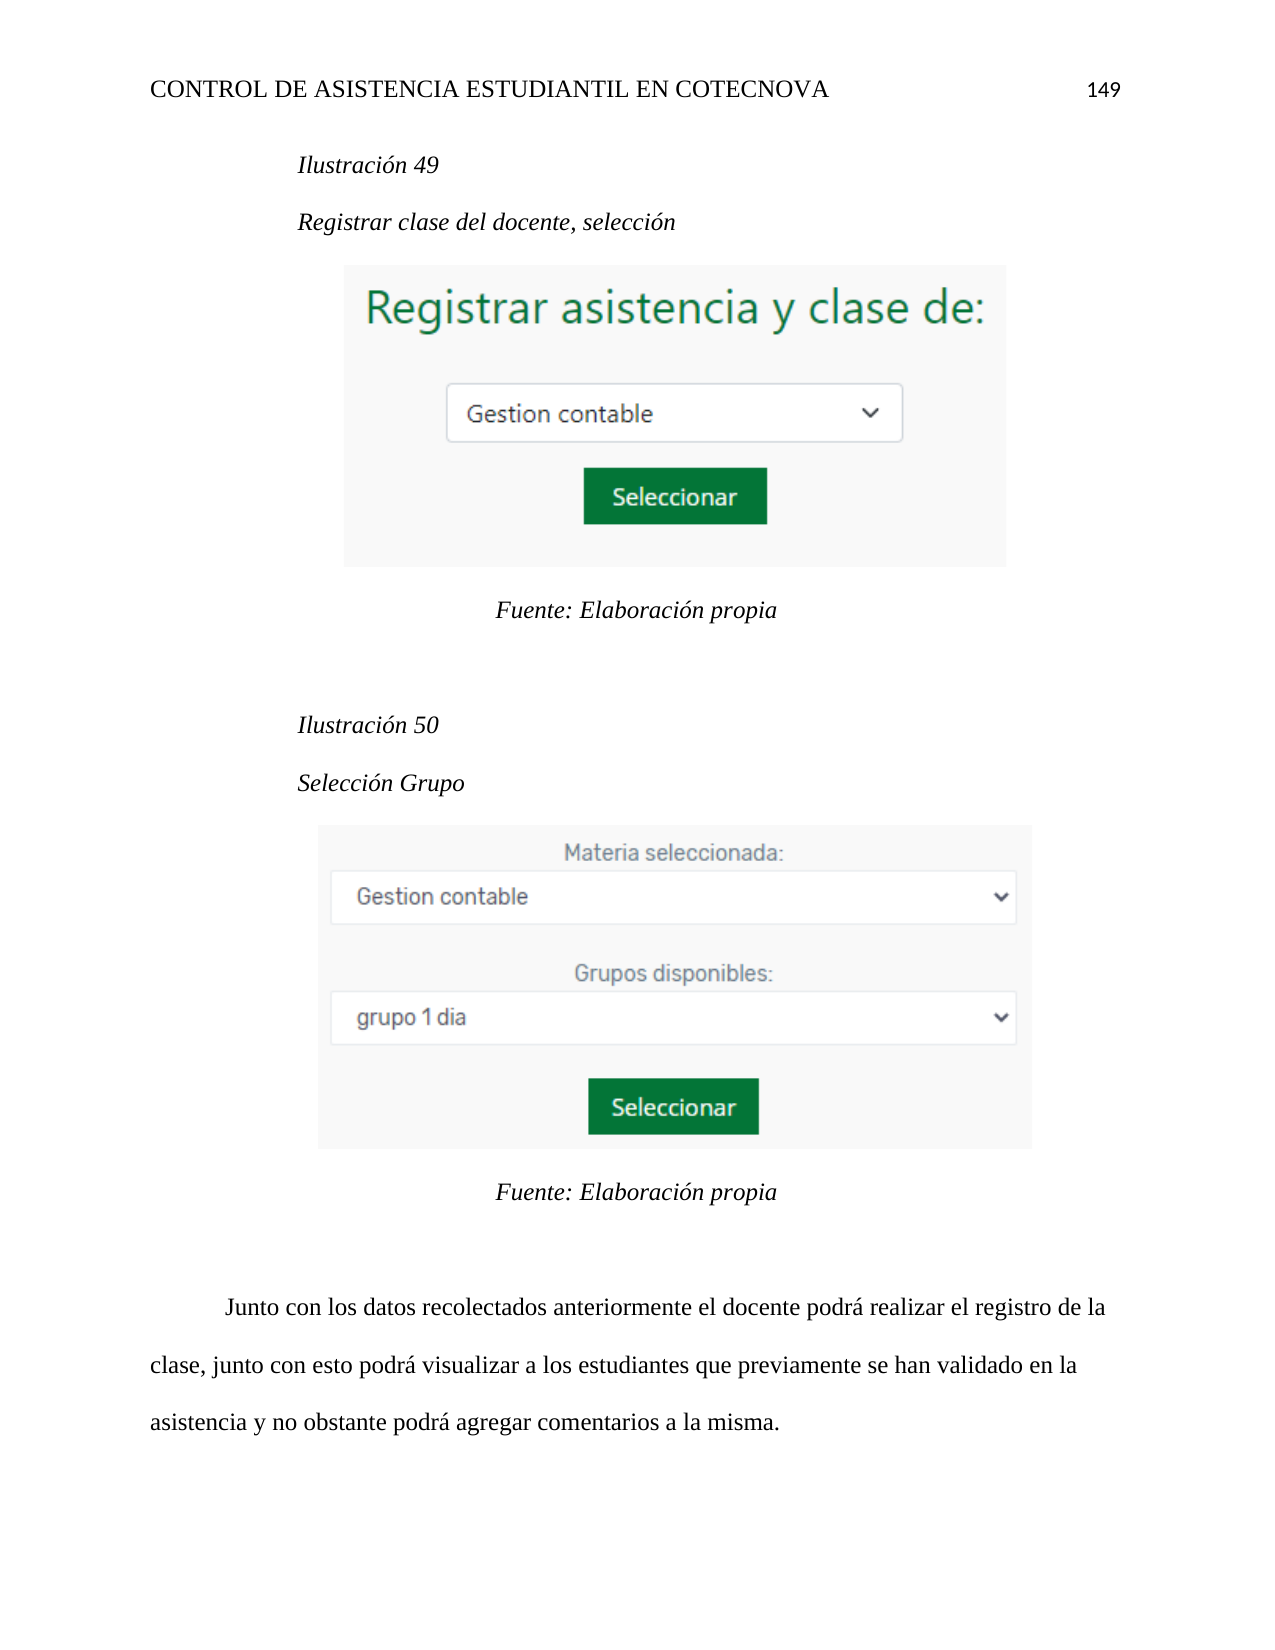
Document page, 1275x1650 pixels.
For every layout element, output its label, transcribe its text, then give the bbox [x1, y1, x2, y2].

text Fuente: Elaboración propia [150, 1177, 1125, 1206]
text Fuente: Elaboración propia [150, 595, 1125, 624]
text Junto con los datos recolectados anteriormente el docente podrá realizar el registro de la clase, junto con esto podrá visualizar a los estudiantes que previamente se han validado en la asistencia y no obstante podrá agregar comentarios a la misma. [150, 1292, 1125, 1436]
picture [343, 265, 1007, 567]
picture [318, 825, 1033, 1149]
